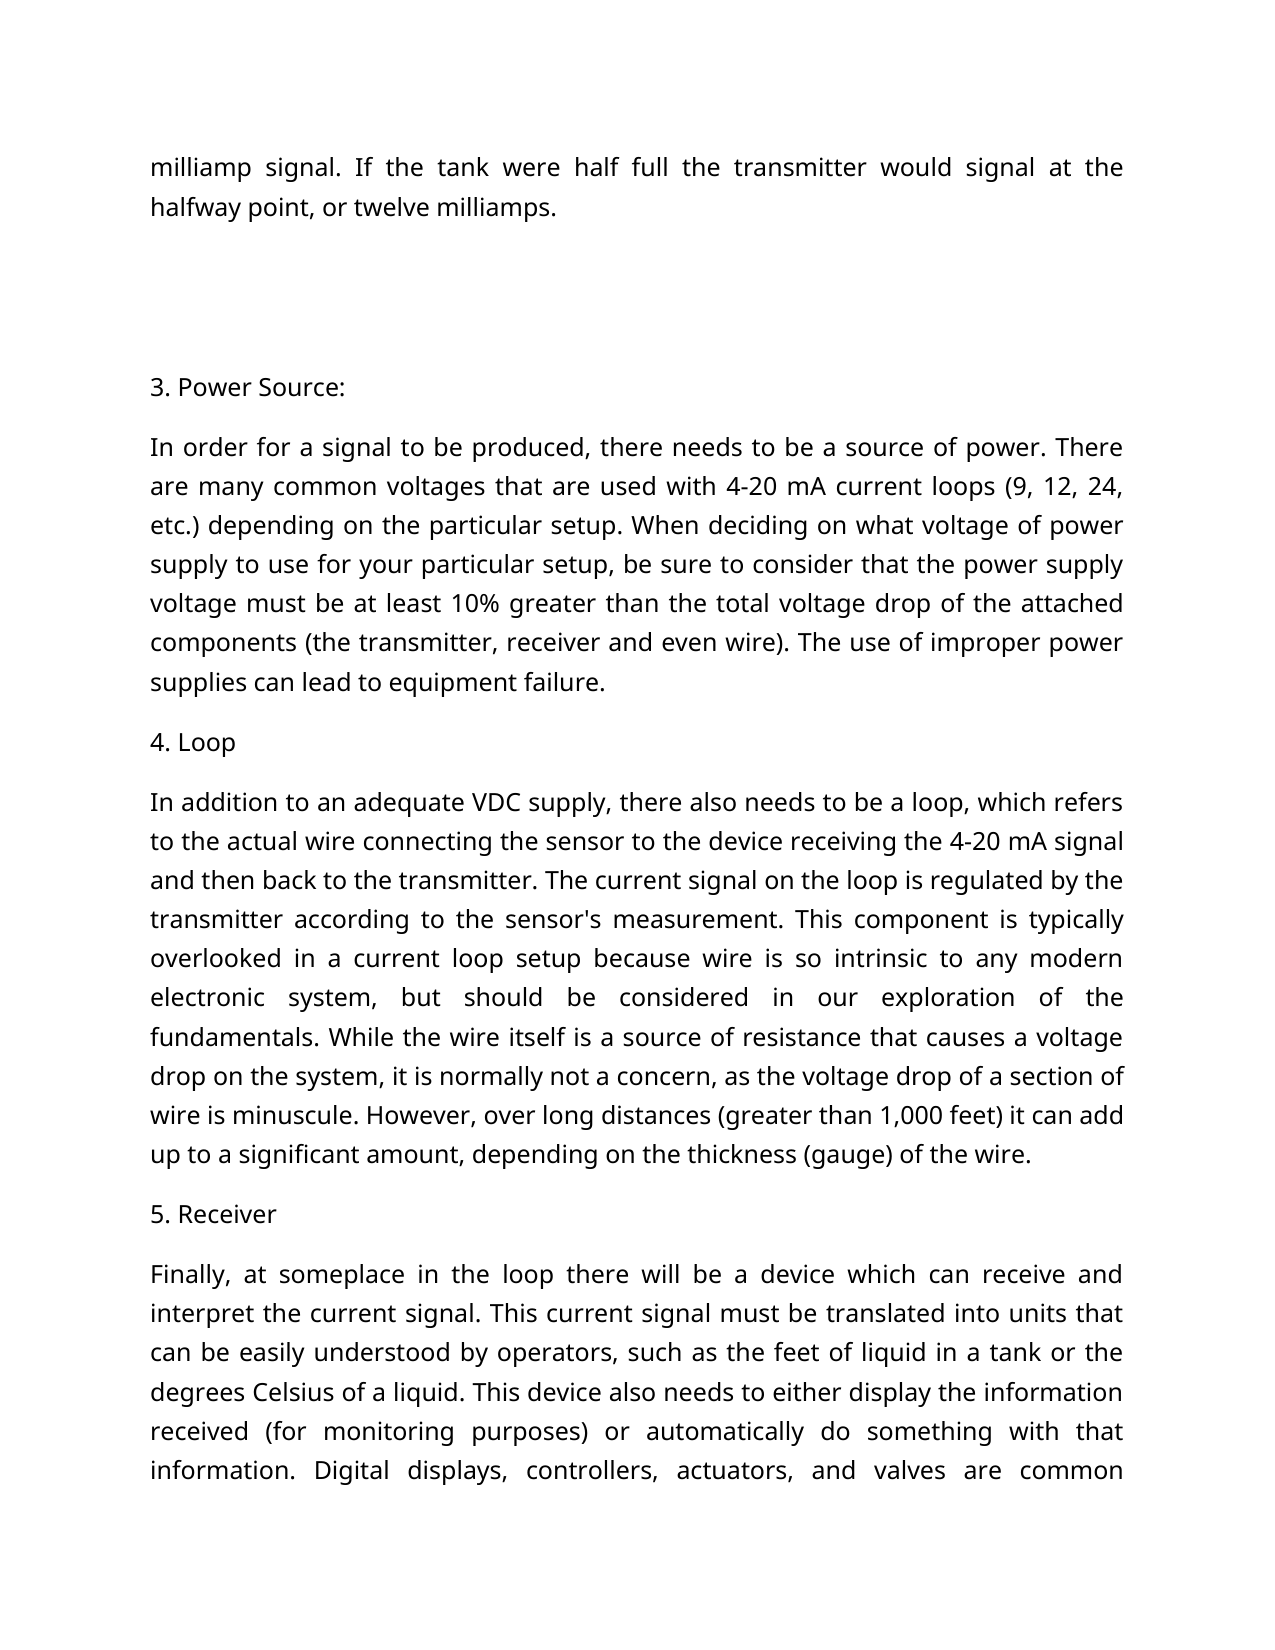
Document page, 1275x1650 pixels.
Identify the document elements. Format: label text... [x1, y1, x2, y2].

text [150, 1257, 1125, 1487]
text 4. Loop [150, 724, 1125, 758]
text In order for a signal to be produced, there needs to be a source of power. There are many common voltages that are used with 4-20 mA current loops (9, 12, 24, etc.) depending on the particular setup. When deciding on what voltage of power supply to use for your particular setup, be sure to consider that the power supply voltage must be at least 10% greater than the total voltage drop of the attached components (the transmitter, receiver and even wire). The use of improper power supplies can lead to equipment failure. [150, 429, 1125, 698]
text 3. Power Source: [150, 369, 1125, 403]
text 5. Receiver [150, 1197, 1125, 1231]
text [150, 150, 1125, 223]
text In addition to an adequate VDC supply, there also needs to be a loop, which refers to the actual wire connecting the sensor to the device receiving the 4-20 mA signal and then back to the transmitter. The current signal on the loop is regulated by the transmitter according to the sensor's measurement. This component is typically overlooked in a current loop setup because wire is so intrinsic to any modern electronic system, but should be considered in our exploration of the fundamentals. While the wire itself is a source of resistance that causes a voltage drop on the system, it is normally not a concern, as the voltage drop of a section of wire is minuscule. However, over long distances (greater than 1,000 feet) it can add up to a significant amount, depending on the thickness (gauge) of the wire. [150, 784, 1125, 1171]
